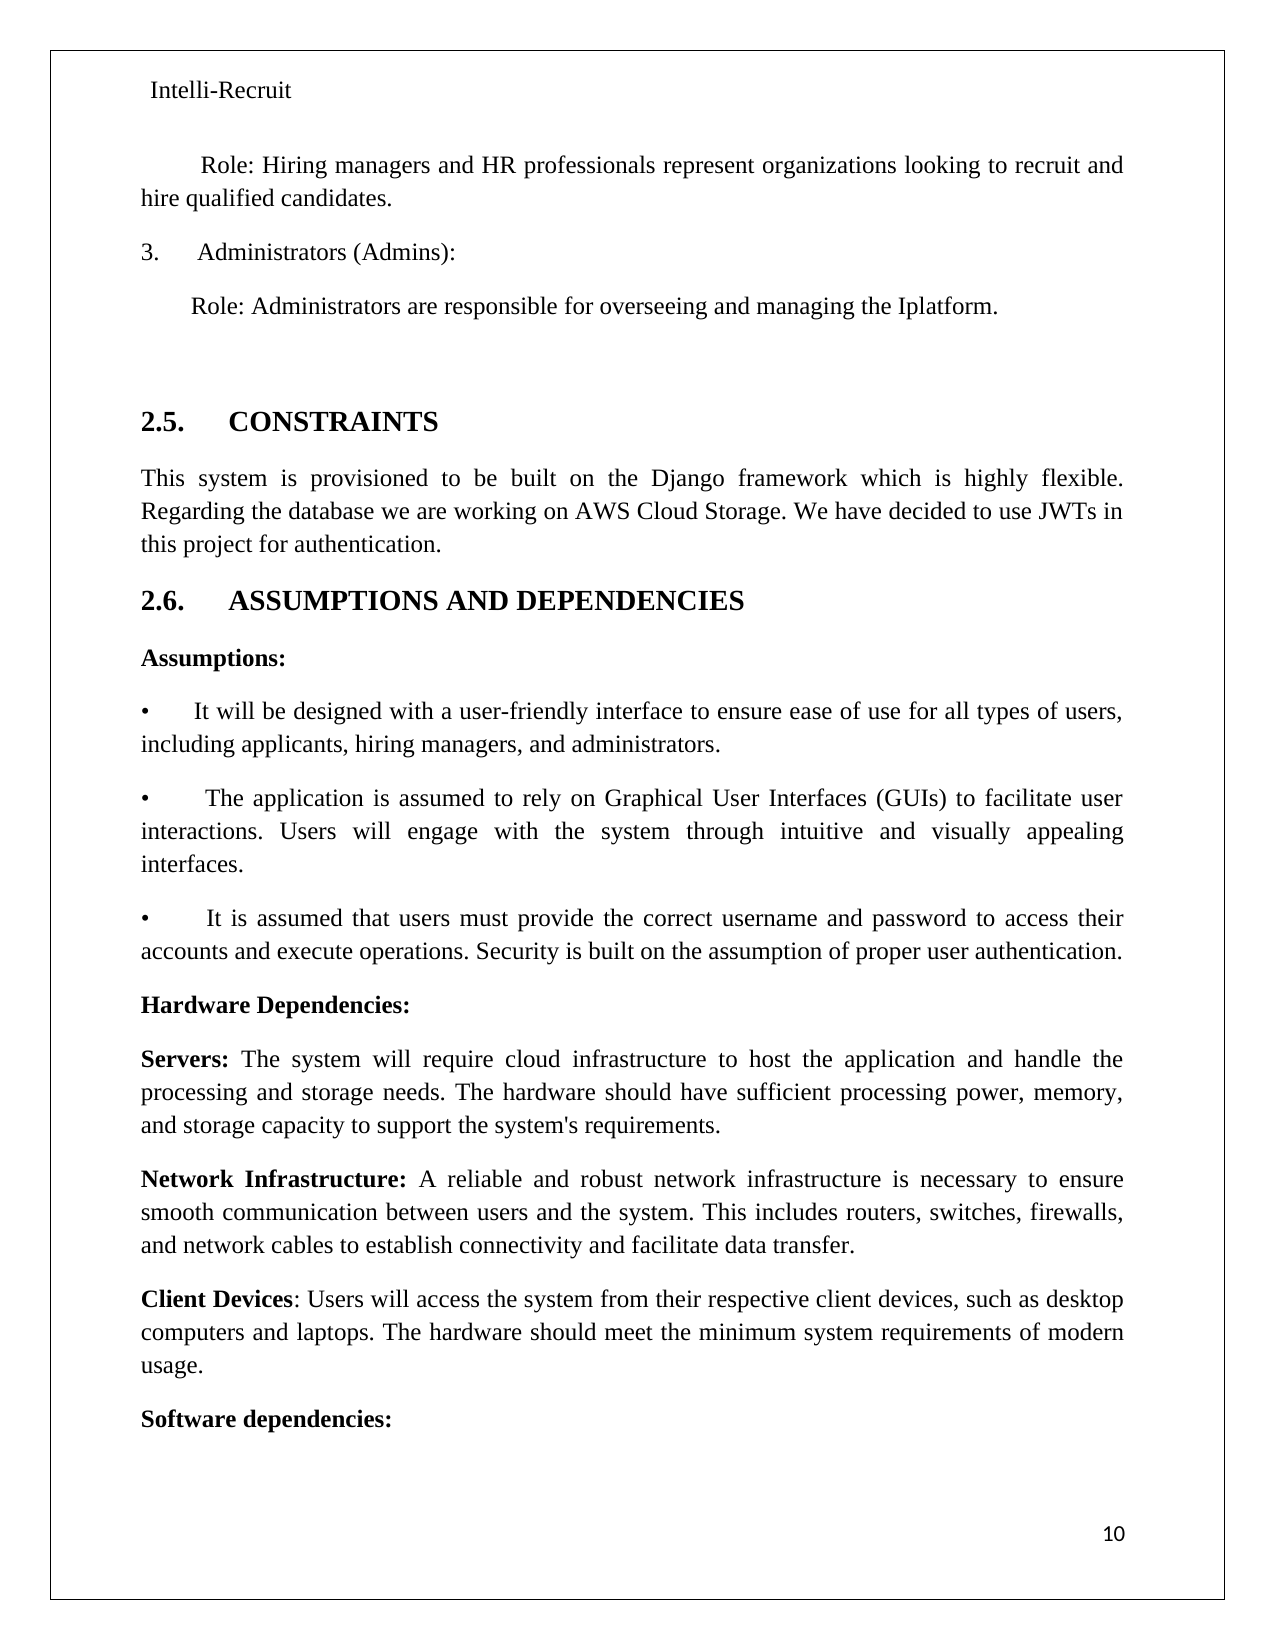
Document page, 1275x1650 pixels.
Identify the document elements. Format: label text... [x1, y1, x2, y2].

text Servers: The system will require cloud infrastructure to host the application and handle the processing and storage needs. The hardware should have sufficient processing power, memory, and storage capacity to support the system's requirements. [141, 1044, 1125, 1139]
text 2.5. CONSTRAINTS [141, 404, 1125, 437]
text Network Infrastructure: A reliable and robust network infrastructure is necessary to ensure smooth communication between users and the system. This includes routers, switches, firewalls, and network cables to establish connectivity and facilitate data transfer. [141, 1164, 1125, 1259]
text Client Devices: Users will access the system from their respective client devices, such as desktop computers and laptops. The hardware should meet the minimum system requirements of modern usage. [141, 1284, 1125, 1378]
text • It is assumed that users must provide the correct username and password to access their accounts and execute operations. Security is built on the assumption of proper user authentication. [141, 903, 1125, 965]
text Hardware Dependencies: [141, 990, 1125, 1019]
text • It will be designed with a user-friendly interface to ensure ease of use for all types of users, including applicants, hiring managers, and administrators. [141, 696, 1125, 758]
text • The application is assumed to rely on Graphical User Interfaces (GUIs) to facilitate user interactions. Users will engage with the system through intuitive and visually appealing interfaces. [141, 783, 1125, 878]
text Assumptions: [141, 643, 1125, 671]
text 3. Administrators (Admins): [141, 237, 1125, 266]
text Role: Hiring managers and HR professionals represent organizations looking to recruit and hire qualified candidates. [141, 150, 1125, 212]
text Role: Administrators are responsible for overseeing and managing the Iplatform. [141, 291, 1125, 319]
text 2.6. ASSUMPTIONS AND DEPENDENCIES [141, 583, 1125, 617]
text This system is provisioned to be built on the Django framework which is highly flexible. Regarding the database we are working on AWS Cloud Storage. We have decided to use JWTs in this project for authentication. [141, 463, 1125, 558]
text Software dependencies: [141, 1404, 1125, 1432]
